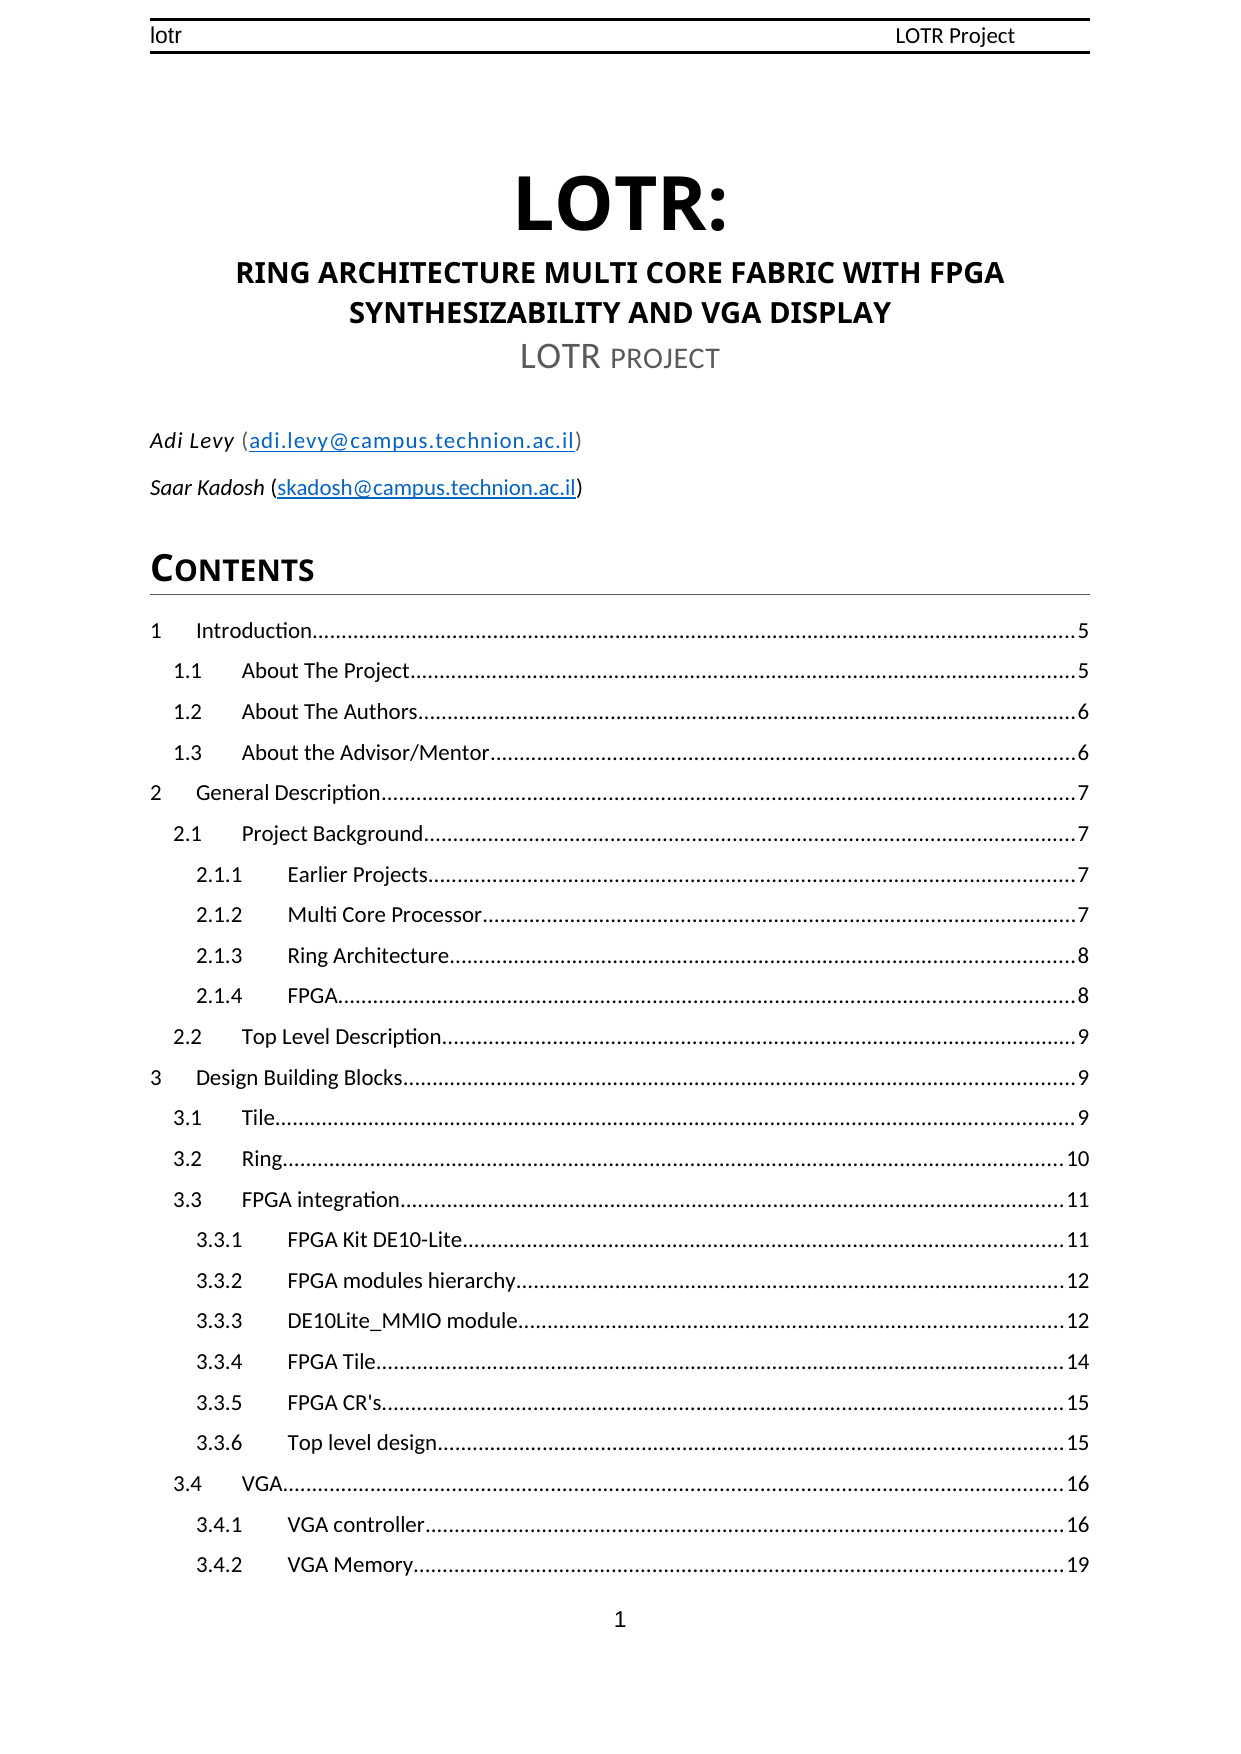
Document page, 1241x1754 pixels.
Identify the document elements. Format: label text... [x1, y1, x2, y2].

subtitle LOTR project [150, 332, 1090, 408]
text Saar Kadosh (skadosh@campus.technion.ac.il) [150, 473, 1090, 501]
subtitle Adi Levy (adi.levy@campus.technion.ac.il) [150, 426, 1090, 454]
title LOTR: RING ARCHITECTURE MULTI CORE FABRIC WITH FPGA SYNTHESIZABILITY AND VGA DISPLAY [150, 150, 1090, 332]
